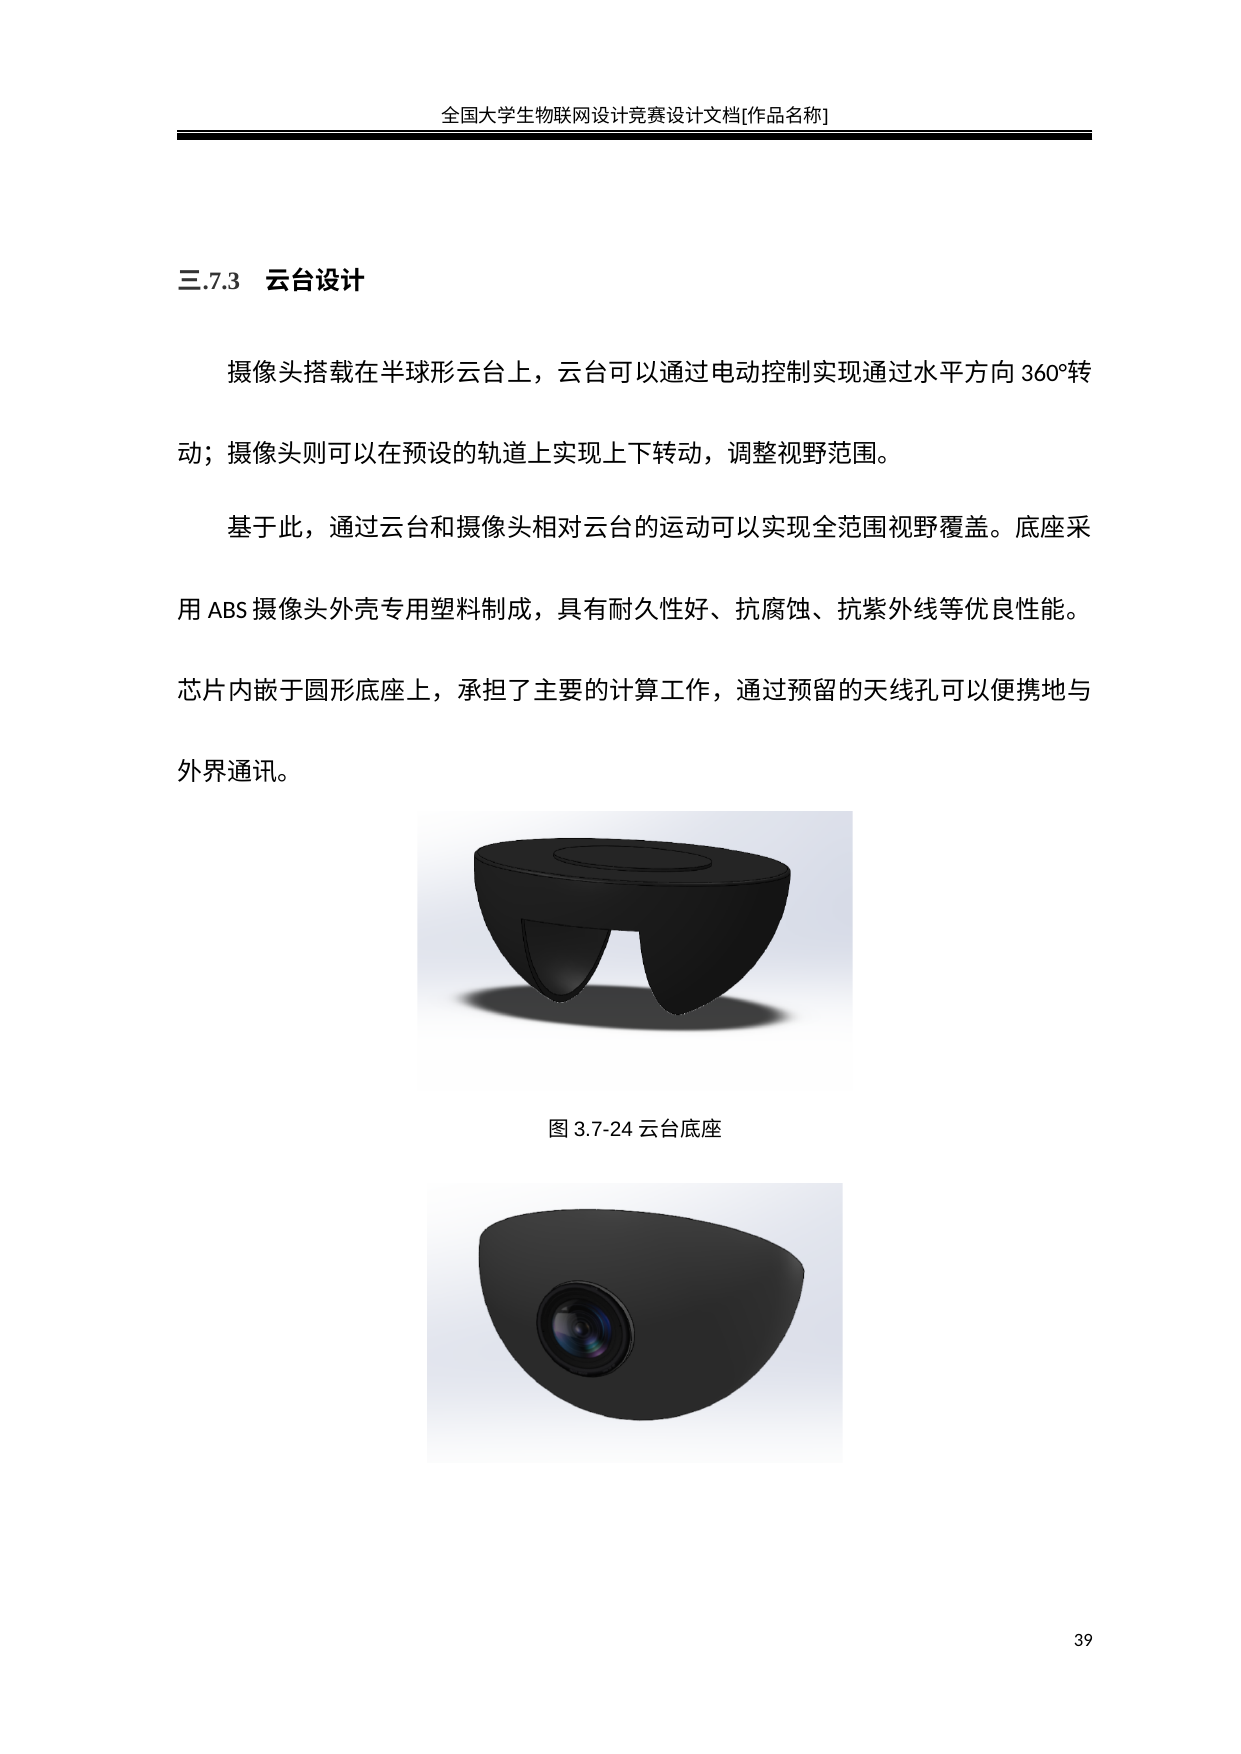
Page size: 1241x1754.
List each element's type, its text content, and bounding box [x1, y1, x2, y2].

subtitle 云台设计 [177, 246, 1092, 311]
picture [417, 811, 853, 1091]
text 摄像头搭载在半球形云台上，云台可以通过电动控制实现通过水平方向360°转动；摄像头则可以在预设的轨道上实现上下转动，调整视野范围。 [177, 338, 1092, 484]
text 基于此，通过云台和摄像头相对云台的运动可以实现全范围视野覆盖。底座采用ABS摄像头外壳专用塑料制成，具有耐久性好、抗腐蚀、抗紫外线等优良性能。芯片内嵌于圆形底座上，承担了主要的计算工作，通过预留的天线孔可以便携地与外界通讯。 [177, 493, 1092, 802]
picture [427, 1183, 843, 1463]
